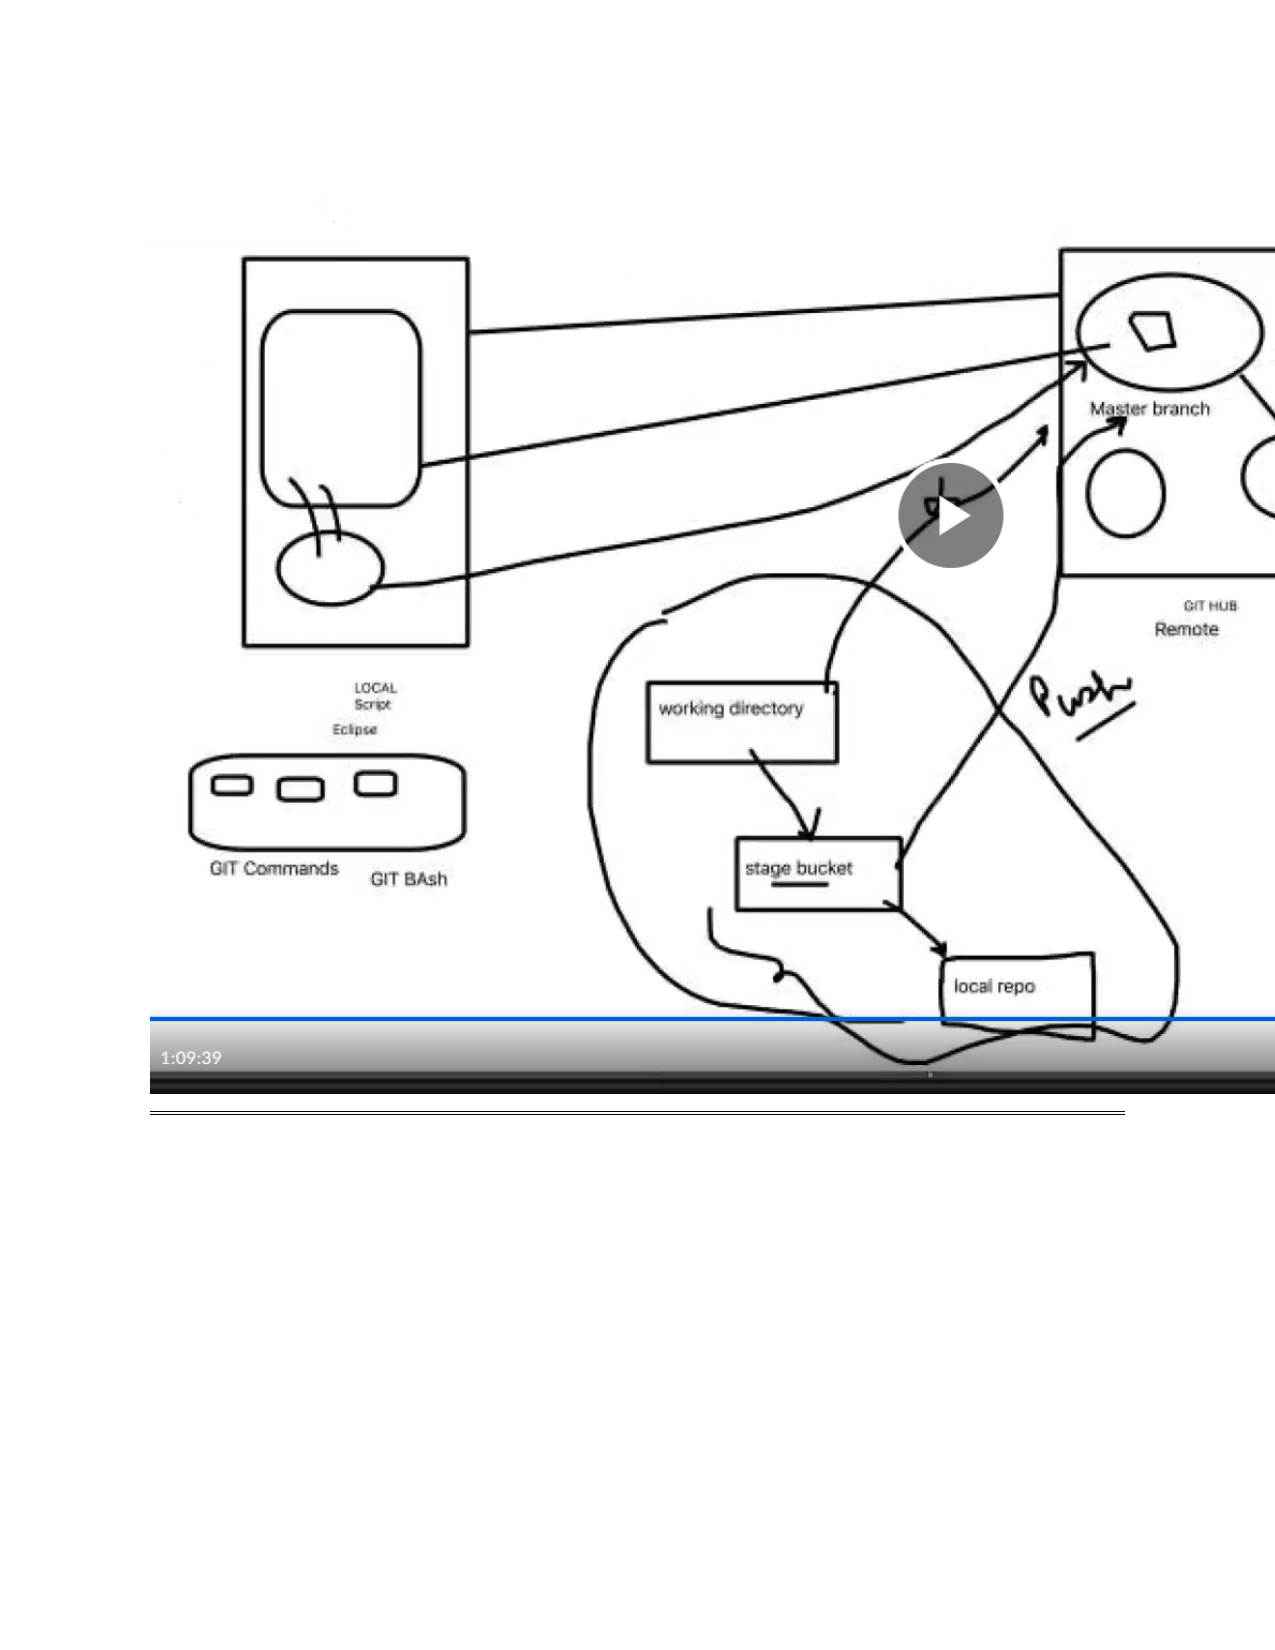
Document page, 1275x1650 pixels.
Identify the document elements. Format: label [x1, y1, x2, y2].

picture [150, 150, 1275, 1094]
